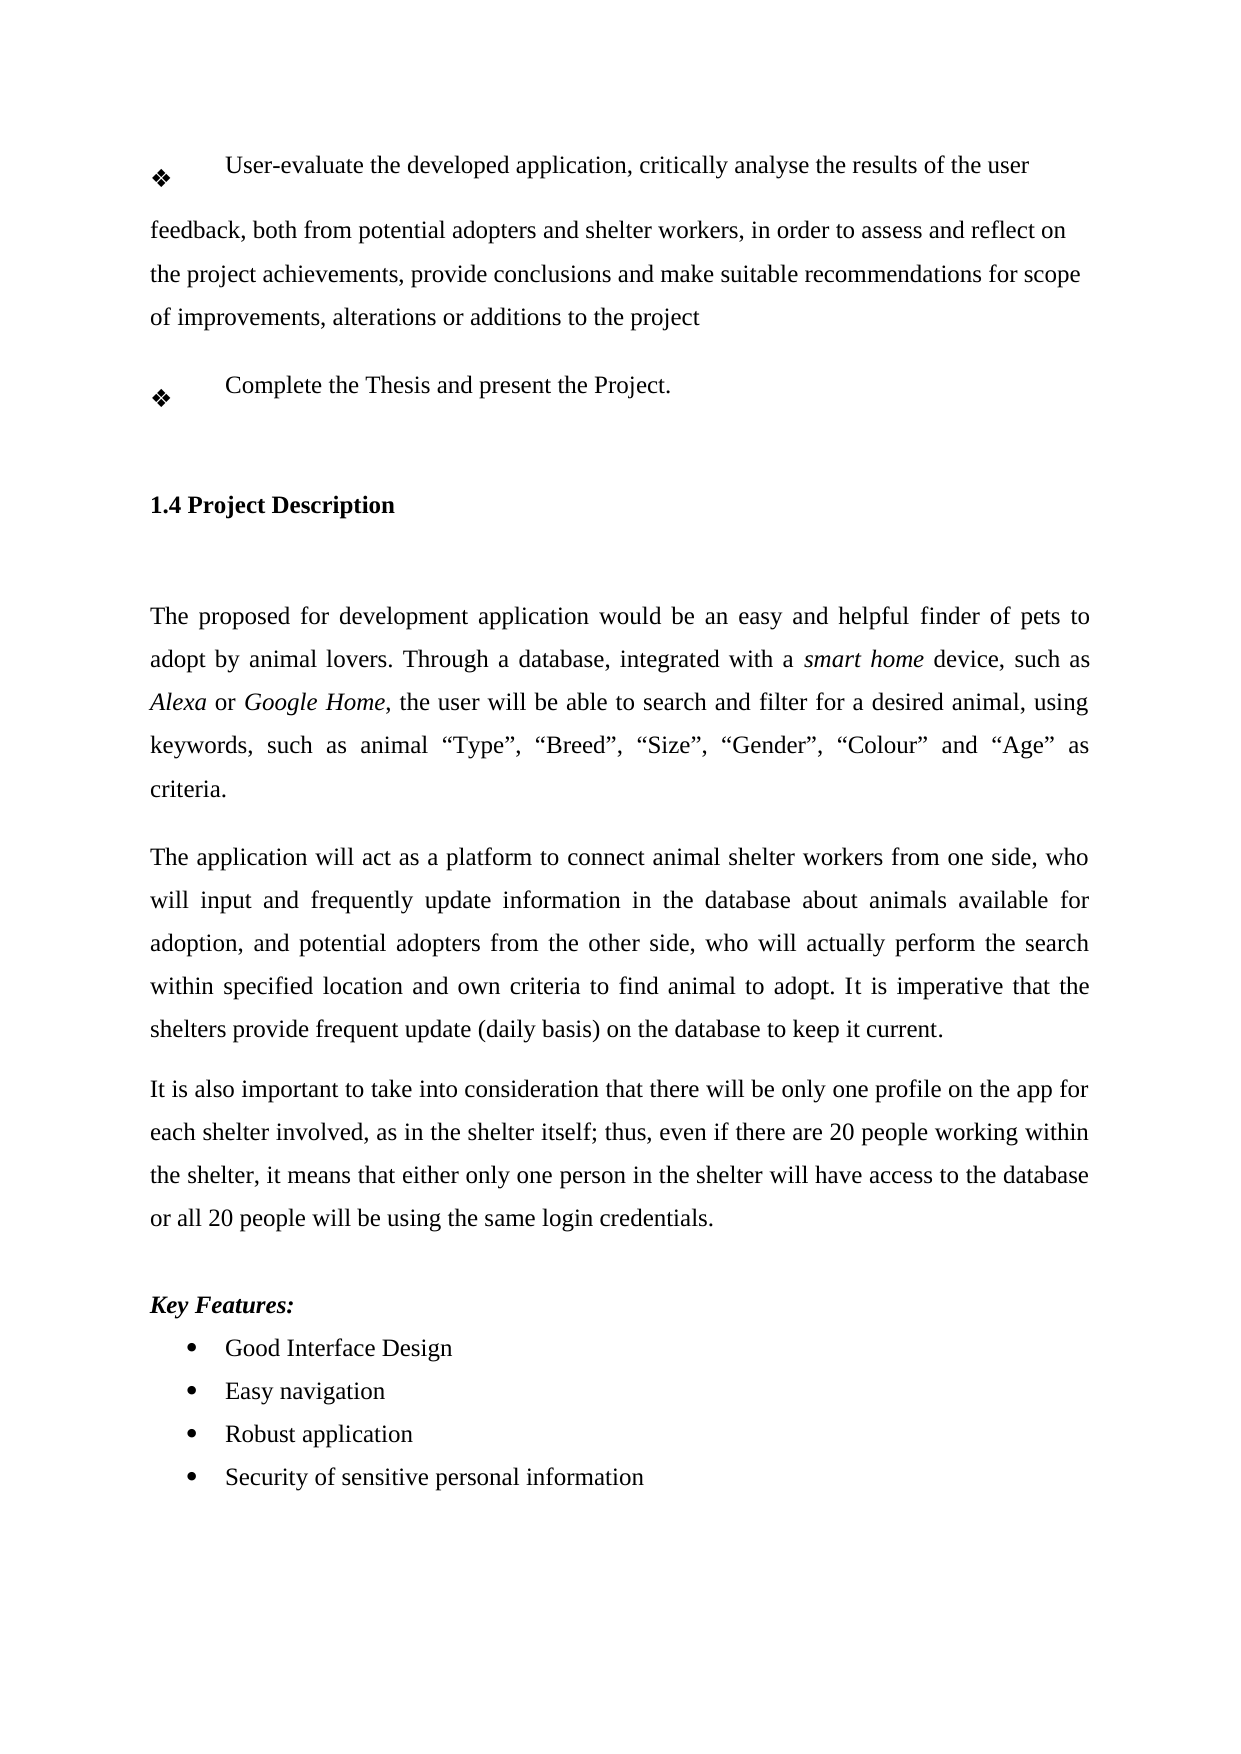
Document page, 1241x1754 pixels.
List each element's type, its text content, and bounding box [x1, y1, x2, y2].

text It is also important to take into consideration that there will be only one profile on the app for each shelter involved, as in the shelter itself; thus, even if there are 20 people working within the shelter, it means that either only one person in the shelter will have access to the database or all 20 people will be using the same login credentials. [149, 1074, 1090, 1232]
text The proposed for development application would be an easy and helpful finder of pets to adopt by animal lovers. Through a database, integrated with a smart home device, such as Alexa or Google Home, the user will be able to search and filter for a desired animal, using keywords, such as animal “Type”, “Breed”, “Size”, “Gender”, “Colour” and “Age” as criteria. [150, 601, 1090, 802]
list Complete the Thesis and present the Project. [150, 370, 1090, 421]
list User-evaluate the developed application, critically analyse the results of the user feedback, both from potential adopters and shelter workers, in order to assess and reflect on the project achievements, provide conclusions and make suitable recommendations for scope of improvements, alterations or additions to the project [150, 150, 1090, 331]
list Easy navigation [187, 1376, 1090, 1405]
list Good Interface Design [187, 1333, 1090, 1362]
subtitle 1.4 Project Description [150, 490, 1090, 519]
list Security of sensitive personal information [187, 1462, 1090, 1491]
text The application will act as a platform to connect animal shelter workers from one side, who will input and frequently update information in the database about animals available for adoption, and potential adopters from the other side, who will actually perform the search within specified location and own criteria to find animal to adopt. It is imperative that the shelters provide frequent update (daily basis) on the database to keep it current. [150, 842, 1090, 1043]
list Robust application [187, 1419, 1090, 1448]
text Key Features: [149, 1290, 1090, 1318]
